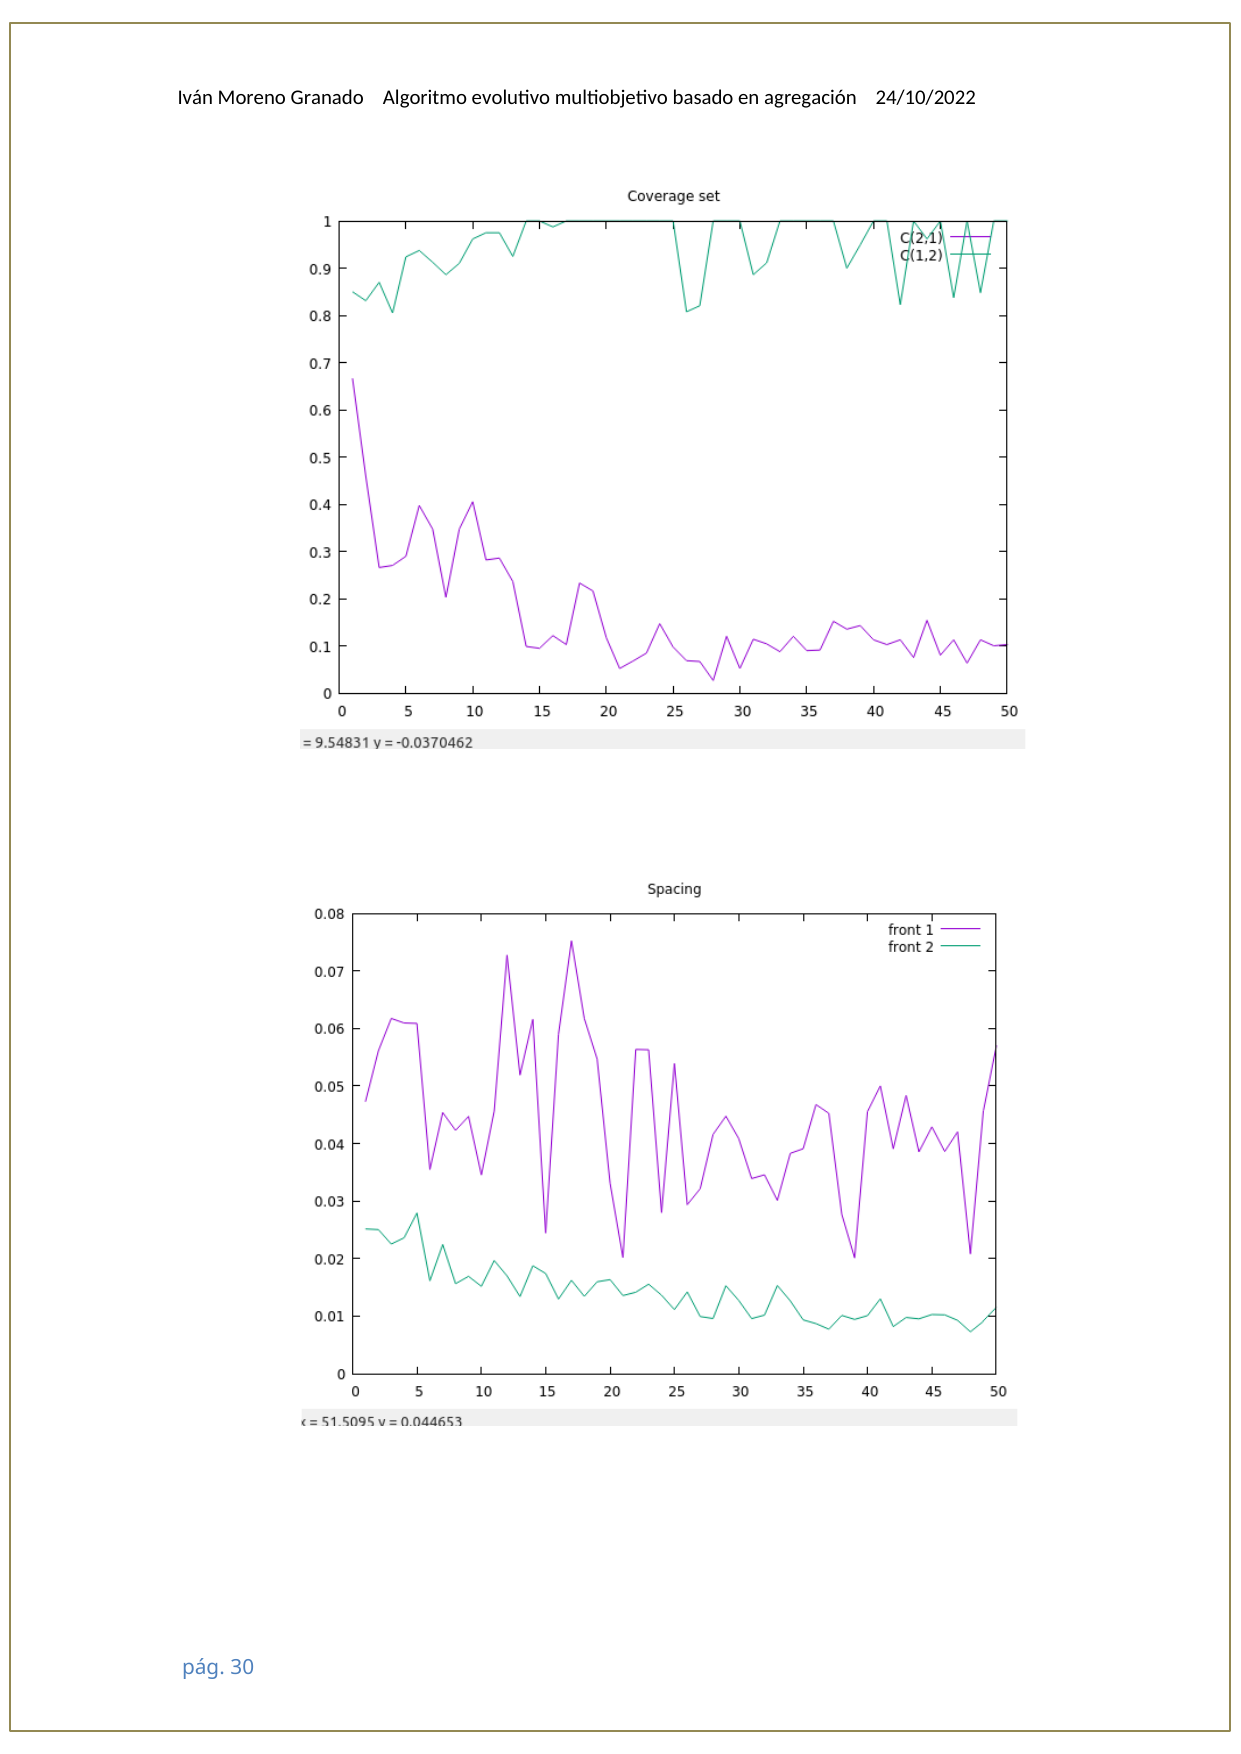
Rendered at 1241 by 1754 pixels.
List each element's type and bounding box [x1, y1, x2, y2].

picture [301, 869, 1018, 1426]
picture [300, 172, 1026, 749]
